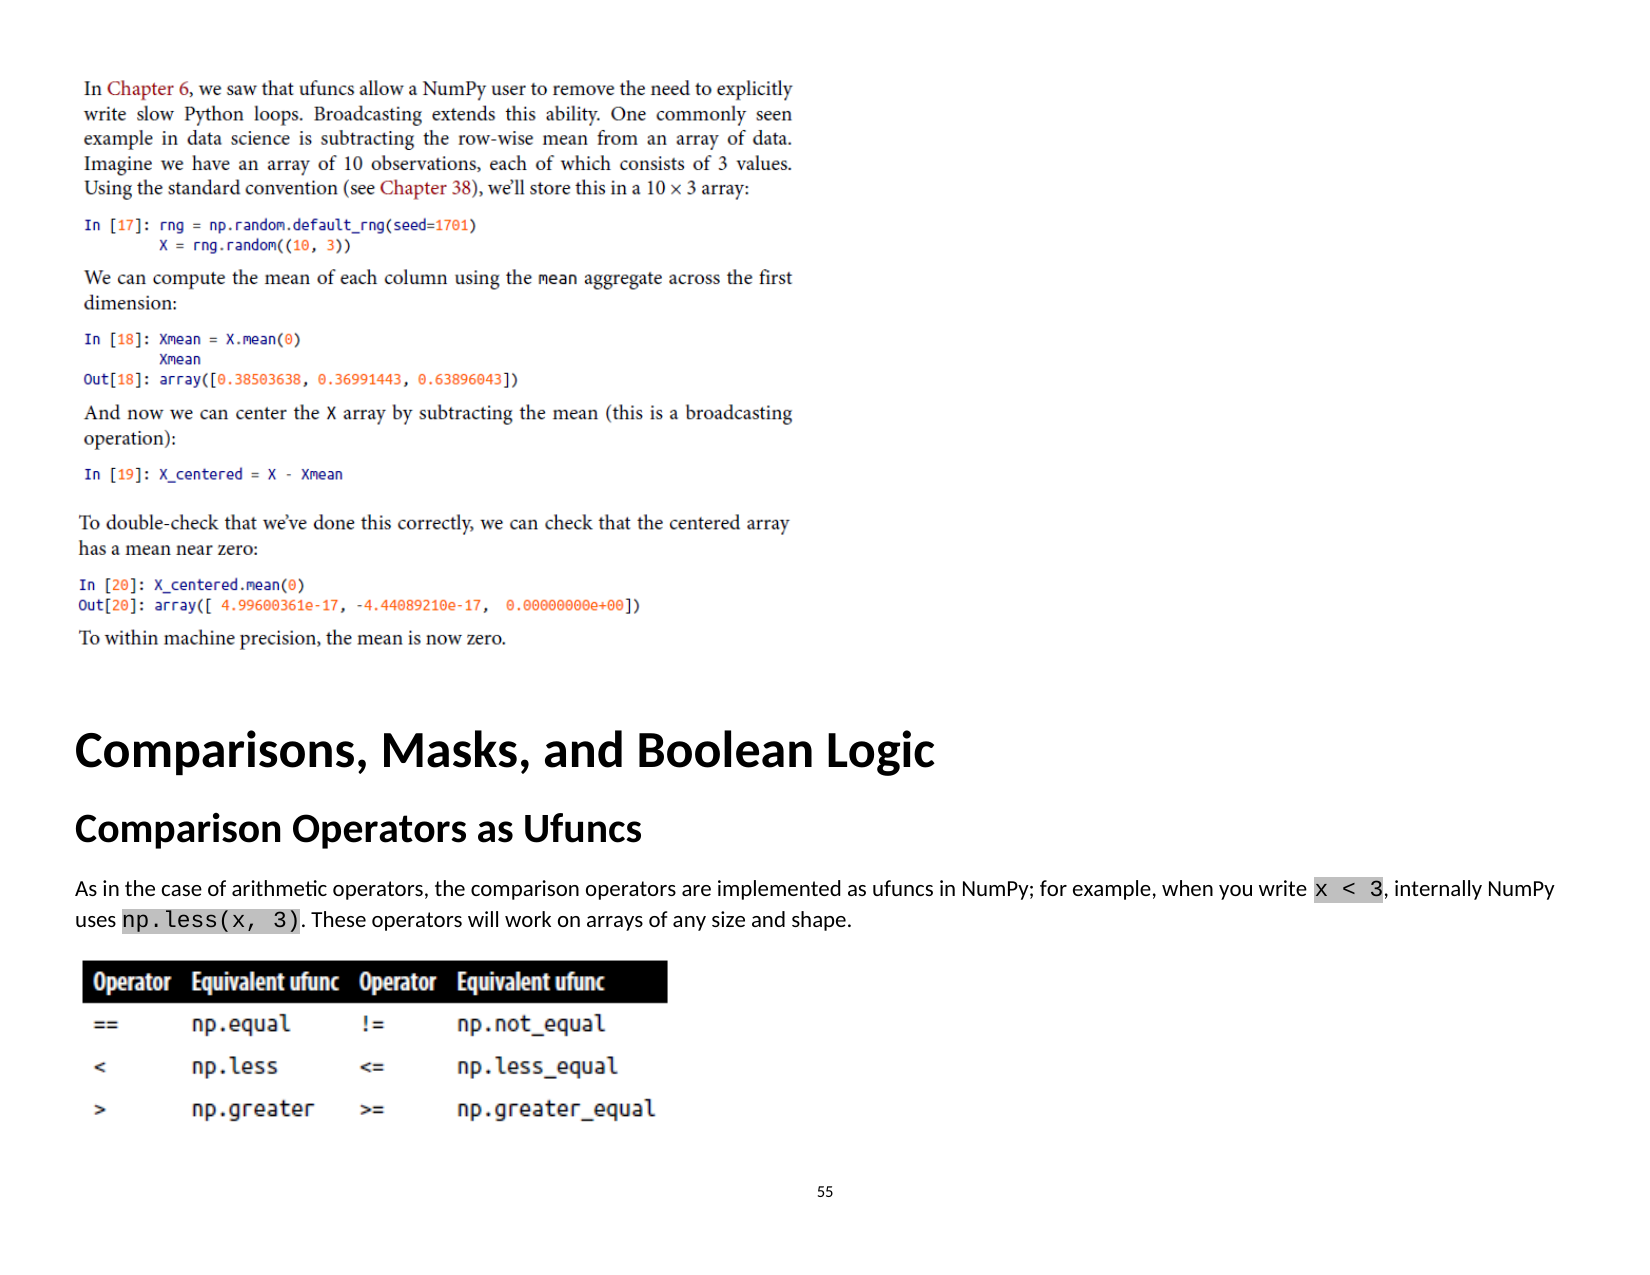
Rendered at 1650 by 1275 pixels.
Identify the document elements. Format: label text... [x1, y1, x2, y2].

picture [75, 953, 671, 1126]
picture [75, 507, 796, 652]
text As in the case of arithmetic operators, the comparison operators are implemented as ufuncs in NumPy; for example, when you write x < 3, internally NumPy uses np.less(x, 3). These operators will work on arrays of any size and shape. [75, 874, 1575, 934]
picture [75, 75, 800, 489]
text Comparisons, Masks, and Boolean Logic [75, 717, 1575, 781]
text Comparison Operators as Ufuncs [75, 802, 1575, 853]
